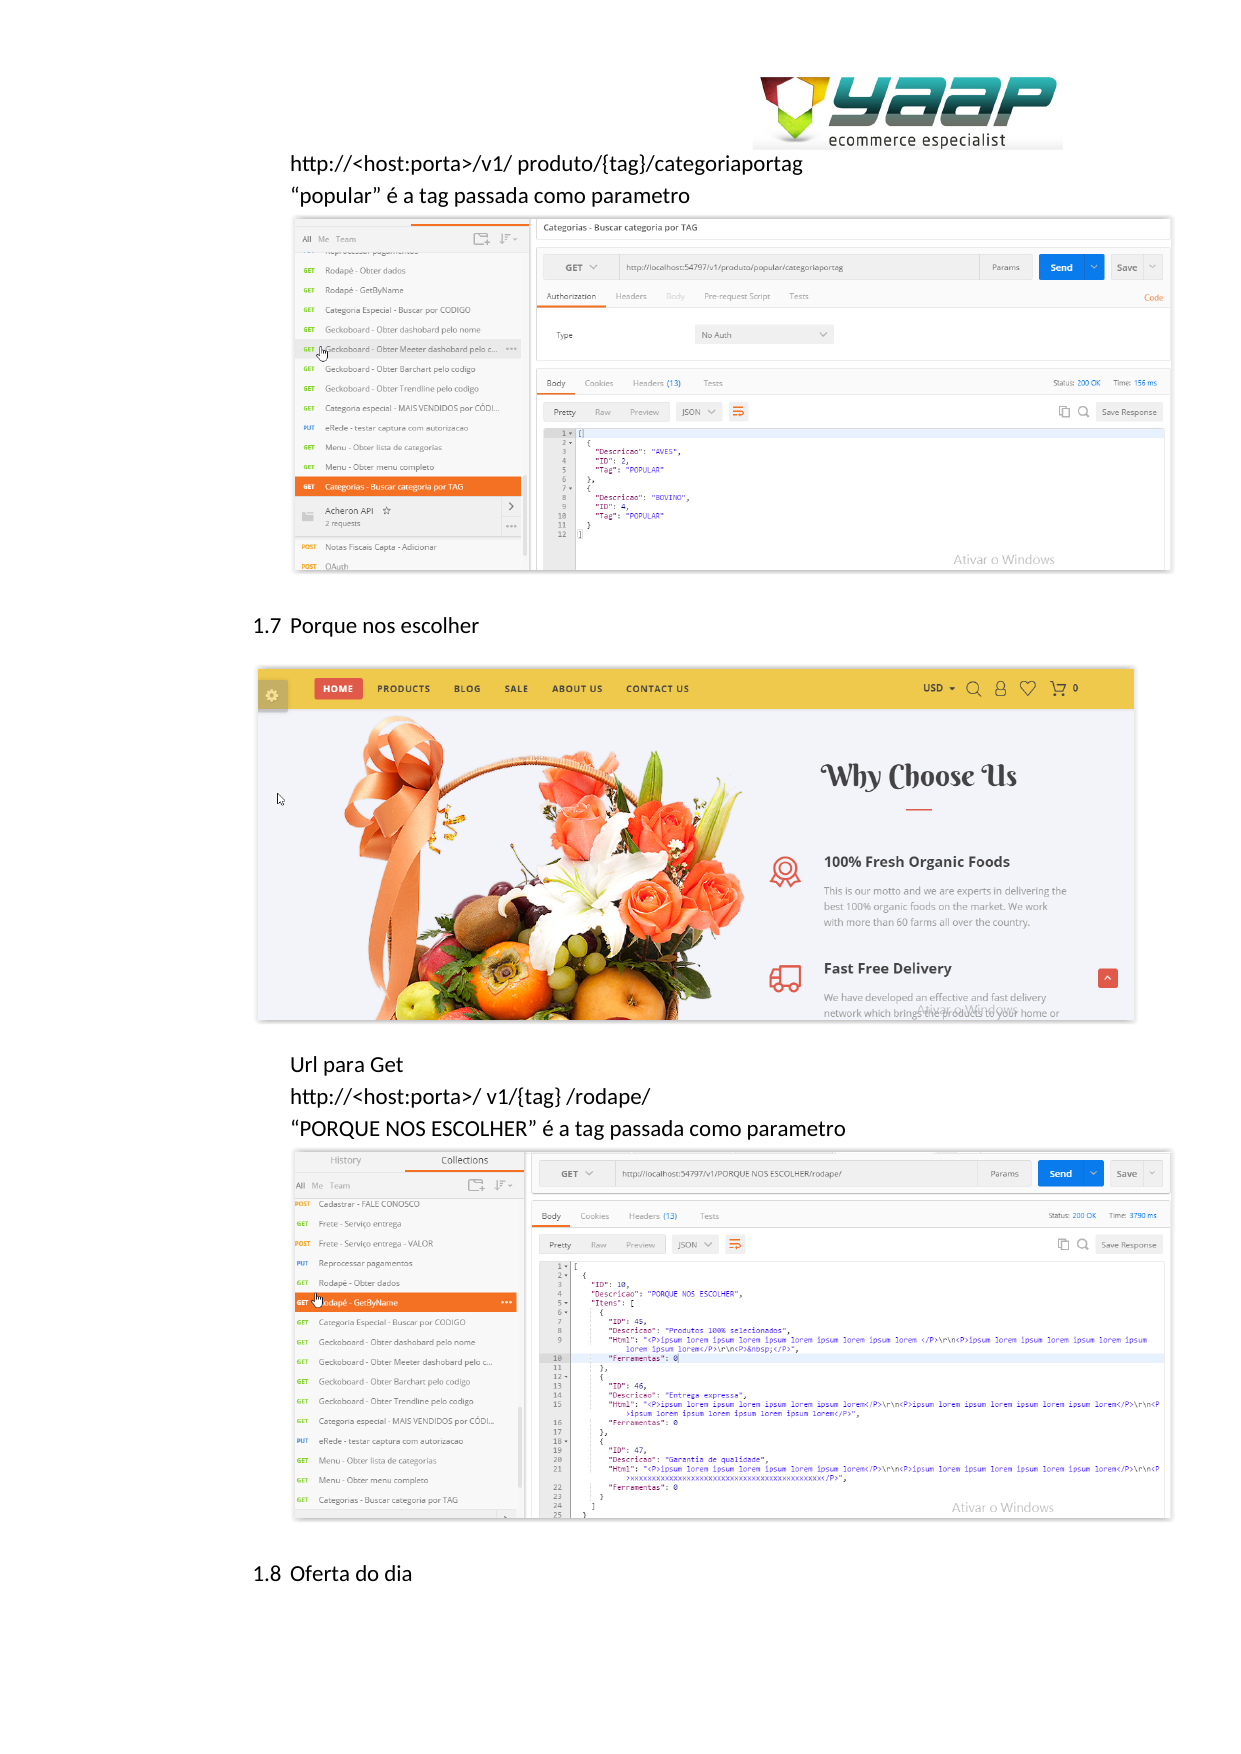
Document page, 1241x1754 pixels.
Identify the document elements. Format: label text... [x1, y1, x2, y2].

picture [289, 1146, 1176, 1523]
list http://<host:porta>/v1/ produto/{tag}/categoriaportag [290, 149, 1063, 177]
picture [289, 213, 1176, 575]
list Url para Get [290, 1050, 1063, 1078]
picture [252, 663, 1138, 1025]
list Oferta do dia [252, 1559, 1063, 1587]
list http://<host:porta>/ v1/{tag} /rodape/ [290, 1082, 1063, 1110]
list Porque nos escolher [252, 611, 1063, 639]
list “PORQUE NOS ESCOLHER” é a tag passada como parametro [290, 1114, 1063, 1146]
picture [752, 73, 1064, 150]
list “popular” é a tag passada como parametro [290, 182, 1063, 210]
